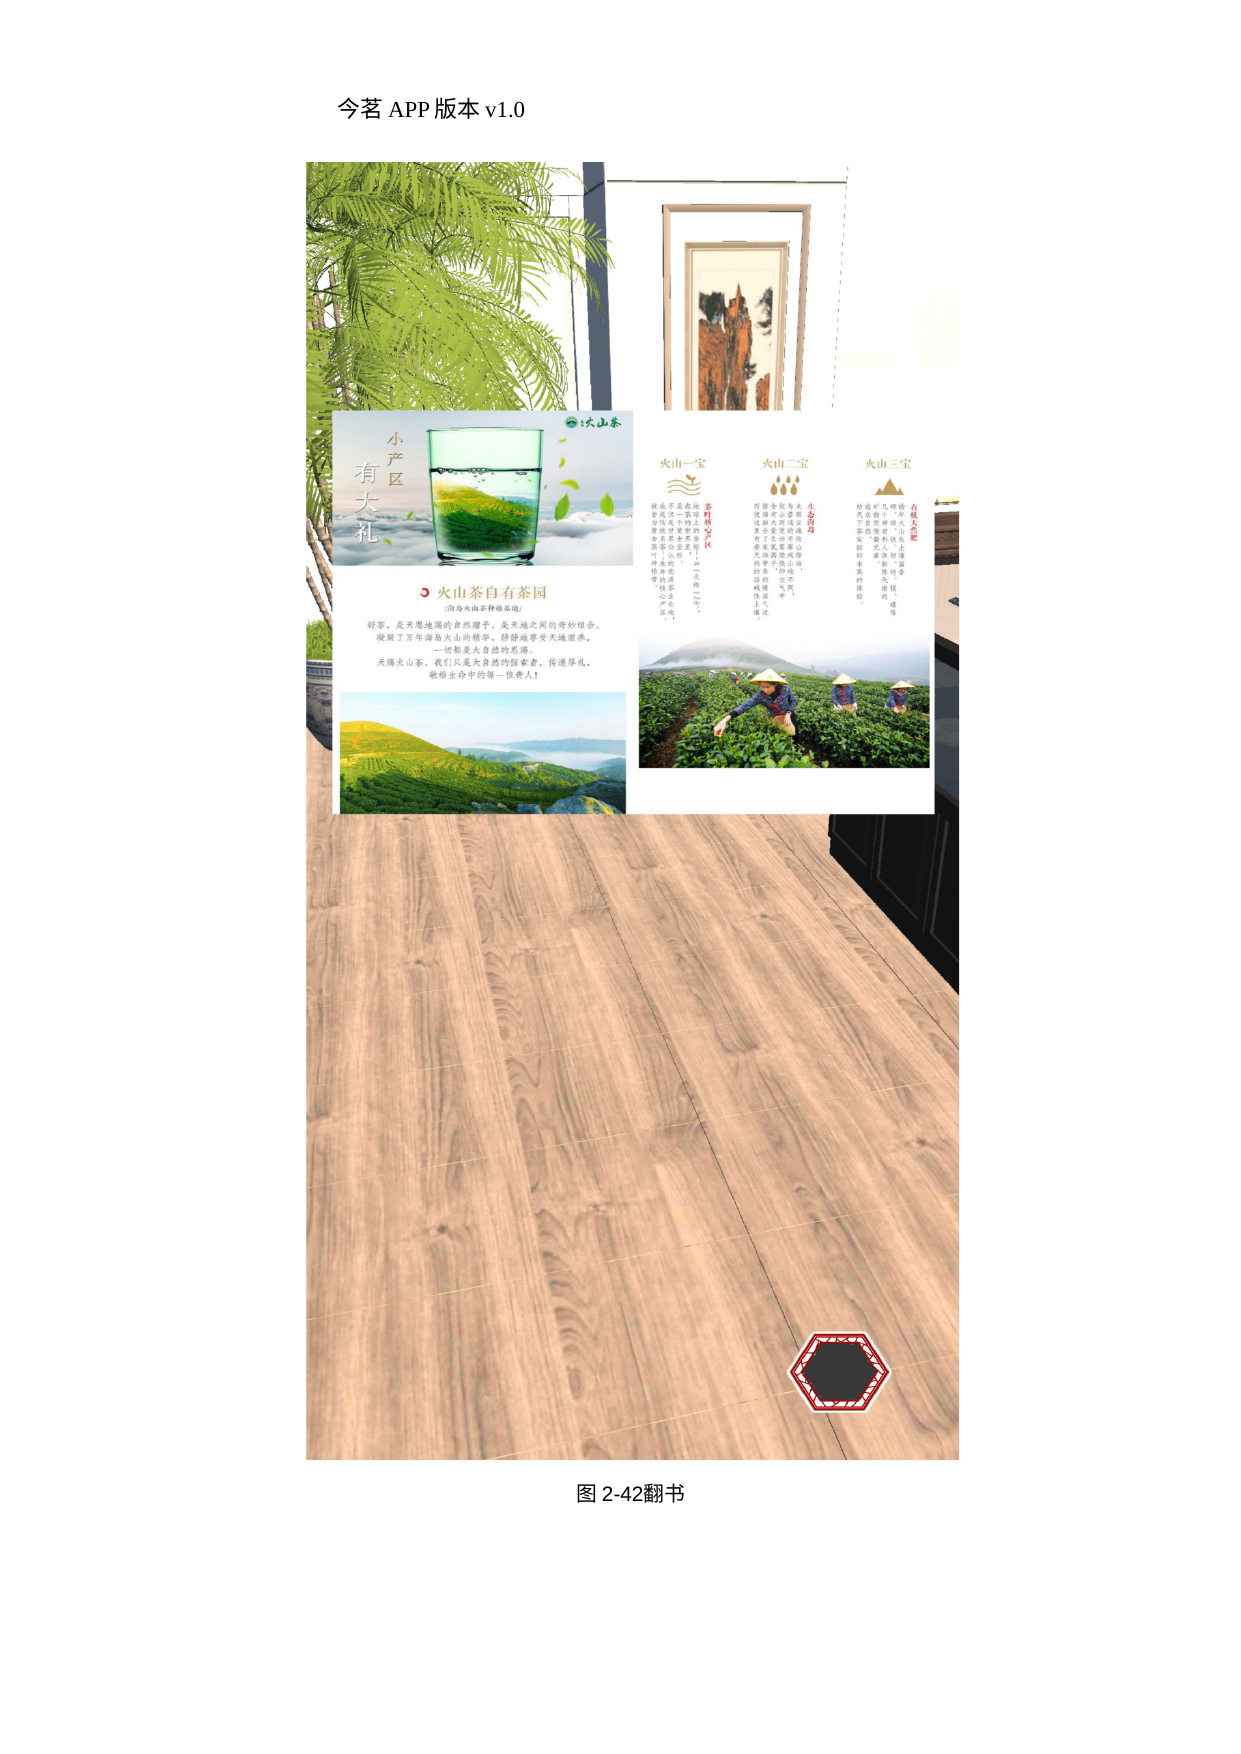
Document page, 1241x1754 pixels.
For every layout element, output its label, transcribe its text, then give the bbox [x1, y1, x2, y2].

picture [306, 162, 960, 1460]
text 图 2-42翻书 [187, 1476, 1053, 1509]
